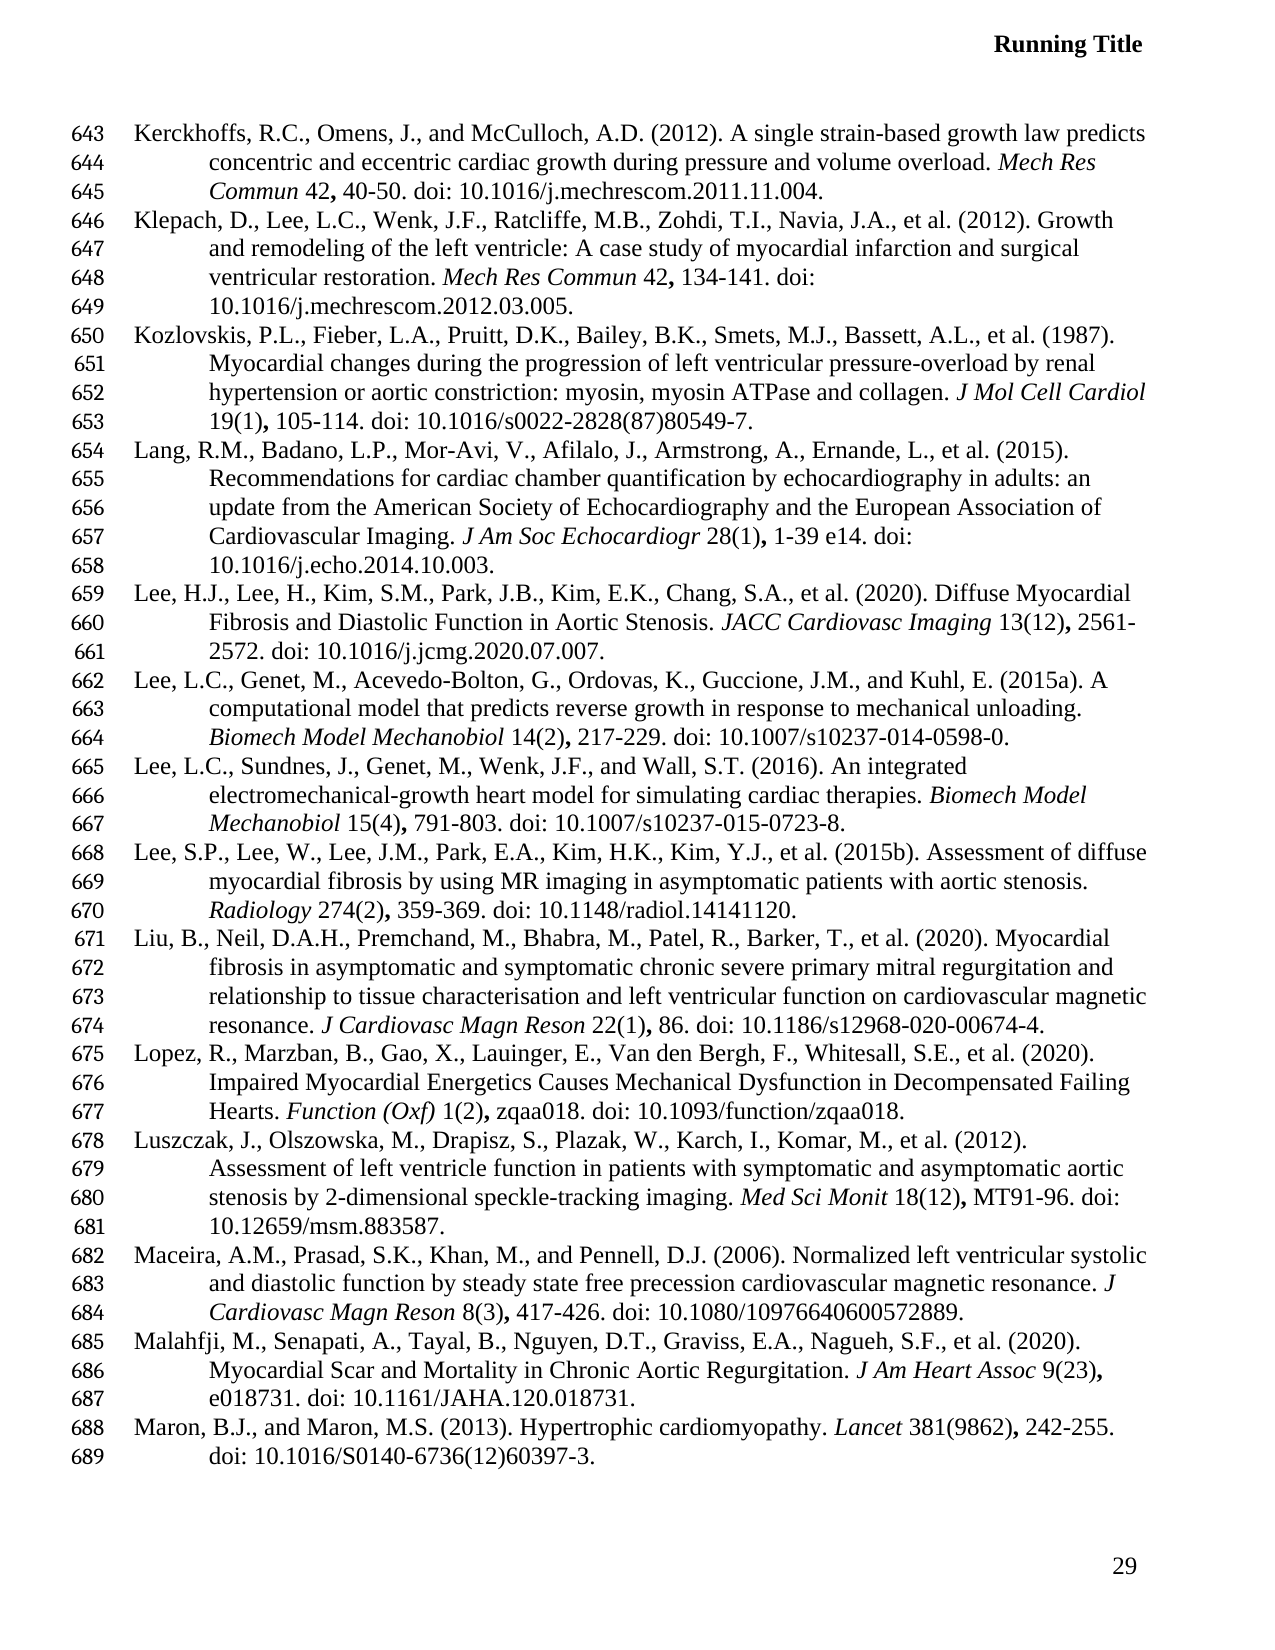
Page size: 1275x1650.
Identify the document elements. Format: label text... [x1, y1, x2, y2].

text Kozlovskis, P.L., Fieber, L.A., Pruitt, D.K., Bailey, B.K., Smets, M.J., Bassett, A.L., et al. (1987). Myocardial changes during the progression of left ventricular pressure-overload by renal hypertension or aortic constriction: myosin, myosin ATPase and collagen. J Mol Cell Cardiol 19(1), 105-114. doi: 10.1016/s0022-2828(87)80549-7. [133, 320, 1152, 435]
text Luszczak, J., Olszowska, M., Drapisz, S., Plazak, W., Karch, I., Komar, M., et al. (2012). Assessment of left ventricle function in patients with symptomatic and asymptomatic aortic stenosis by 2-dimensional speckle-tracking imaging. Med Sci Monit 18(12), MT91-96. doi: 10.12659/msm.883587. [133, 1125, 1152, 1240]
text Lee, L.C., Genet, M., Acevedo-Bolton, G., Ordovas, K., Guccione, J.M., and Kuhl, E. (2015a). A computational model that predicts reverse growth in response to mechanical unloading. Biomech Model Mechanobiol 14(2), 217-229. doi: 10.1007/s10237-014-0598-0. [133, 665, 1152, 751]
text Liu, B., Neil, D.A.H., Premchand, M., Bhabra, M., Patel, R., Barker, T., et al. (2020). Myocardial fibrosis in asymptomatic and symptomatic chronic severe primary mitral regurgitation and relationship to tissue characterisation and left ventricular function on cardiovascular magnetic resonance. J Cardiovasc Magn Reson 22(1), 86. doi: 10.1186/s12968-020-00674-4. [133, 923, 1152, 1038]
text Maceira, A.M., Prasad, S.K., Khan, M., and Pennell, D.J. (2006). Normalized left ventricular systolic and diastolic function by steady state free precession cardiovascular magnetic resonance. J Cardiovasc Magn Reson 8(3), 417-426. doi: 10.1080/10976640600572889. [133, 1240, 1152, 1326]
text Lang, R.M., Badano, L.P., Mor-Avi, V., Afilalo, J., Armstrong, A., Ernande, L., et al. (2015). Recommendations for cardiac chamber quantification by echocardiography in adults: an update from the American Society of Echocardiography and the European Association of Cardiovascular Imaging. J Am Soc Echocardiogr 28(1), 1-39 e14. doi: 10.1016/j.echo.2014.10.003. [133, 435, 1152, 578]
text Malahfji, M., Senapati, A., Tayal, B., Nguyen, D.T., Graviss, E.A., Nagueh, S.F., et al. (2020). Myocardial Scar and Mortality in Chronic Aortic Regurgitation. J Am Heart Assoc 9(23), e018731. doi: 10.1161/JAHA.120.018731. [133, 1326, 1152, 1412]
text Kerckhoffs, R.C., Omens, J., and McCulloch, A.D. (2012). A single strain-based growth law predicts concentric and eccentric cardiac growth during pressure and volume overload. Mech Res Commun 42, 40-50. doi: 10.1016/j.mechrescom.2011.11.004. [133, 118, 1152, 205]
text Lopez, R., Marzban, B., Gao, X., Lauinger, E., Van den Bergh, F., Whitesall, S.E., et al. (2020). Impaired Myocardial Energetics Causes Mechanical Dysfunction in Decompensated Failing Hearts. Function (Oxf) 1(2), zqaa018. doi: 10.1093/function/zqaa018. [133, 1038, 1152, 1125]
text Maron, B.J., and Maron, M.S. (2013). Hypertrophic cardiomyopathy. Lancet 381(9862), 242-255. doi: 10.1016/S0140-6736(12)60397-3. [133, 1412, 1152, 1470]
text Lee, L.C., Sundnes, J., Genet, M., Wenk, J.F., and Wall, S.T. (2016). An integrated electromechanical-growth heart model for simulating cardiac therapies. Biomech Model Mechanobiol 15(4), 791-803. doi: 10.1007/s10237-015-0723-8. [133, 751, 1152, 837]
text Lee, H.J., Lee, H., Kim, S.M., Park, J.B., Kim, E.K., Chang, S.A., et al. (2020). Diffuse Myocardial Fibrosis and Diastolic Function in Aortic Stenosis. JACC Cardiovasc Imaging 13(12), 2561-2572. doi: 10.1016/j.jcmg.2020.07.007. [133, 578, 1152, 665]
text Klepach, D., Lee, L.C., Wenk, J.F., Ratcliffe, M.B., Zohdi, T.I., Navia, J.A., et al. (2012). Growth and remodeling of the left ventricle: A case study of myocardial infarction and surgical ventricular restoration. Mech Res Commun 42, 134-141. doi: 10.1016/j.mechrescom.2012.03.005. [133, 205, 1152, 320]
text Lee, S.P., Lee, W., Lee, J.M., Park, E.A., Kim, H.K., Kim, Y.J., et al. (2015b). Assessment of diffuse myocardial fibrosis by using MR imaging in asymptomatic patients with aortic stenosis. Radiology 274(2), 359-369. doi: 10.1148/radiol.14141120. [133, 837, 1152, 923]
